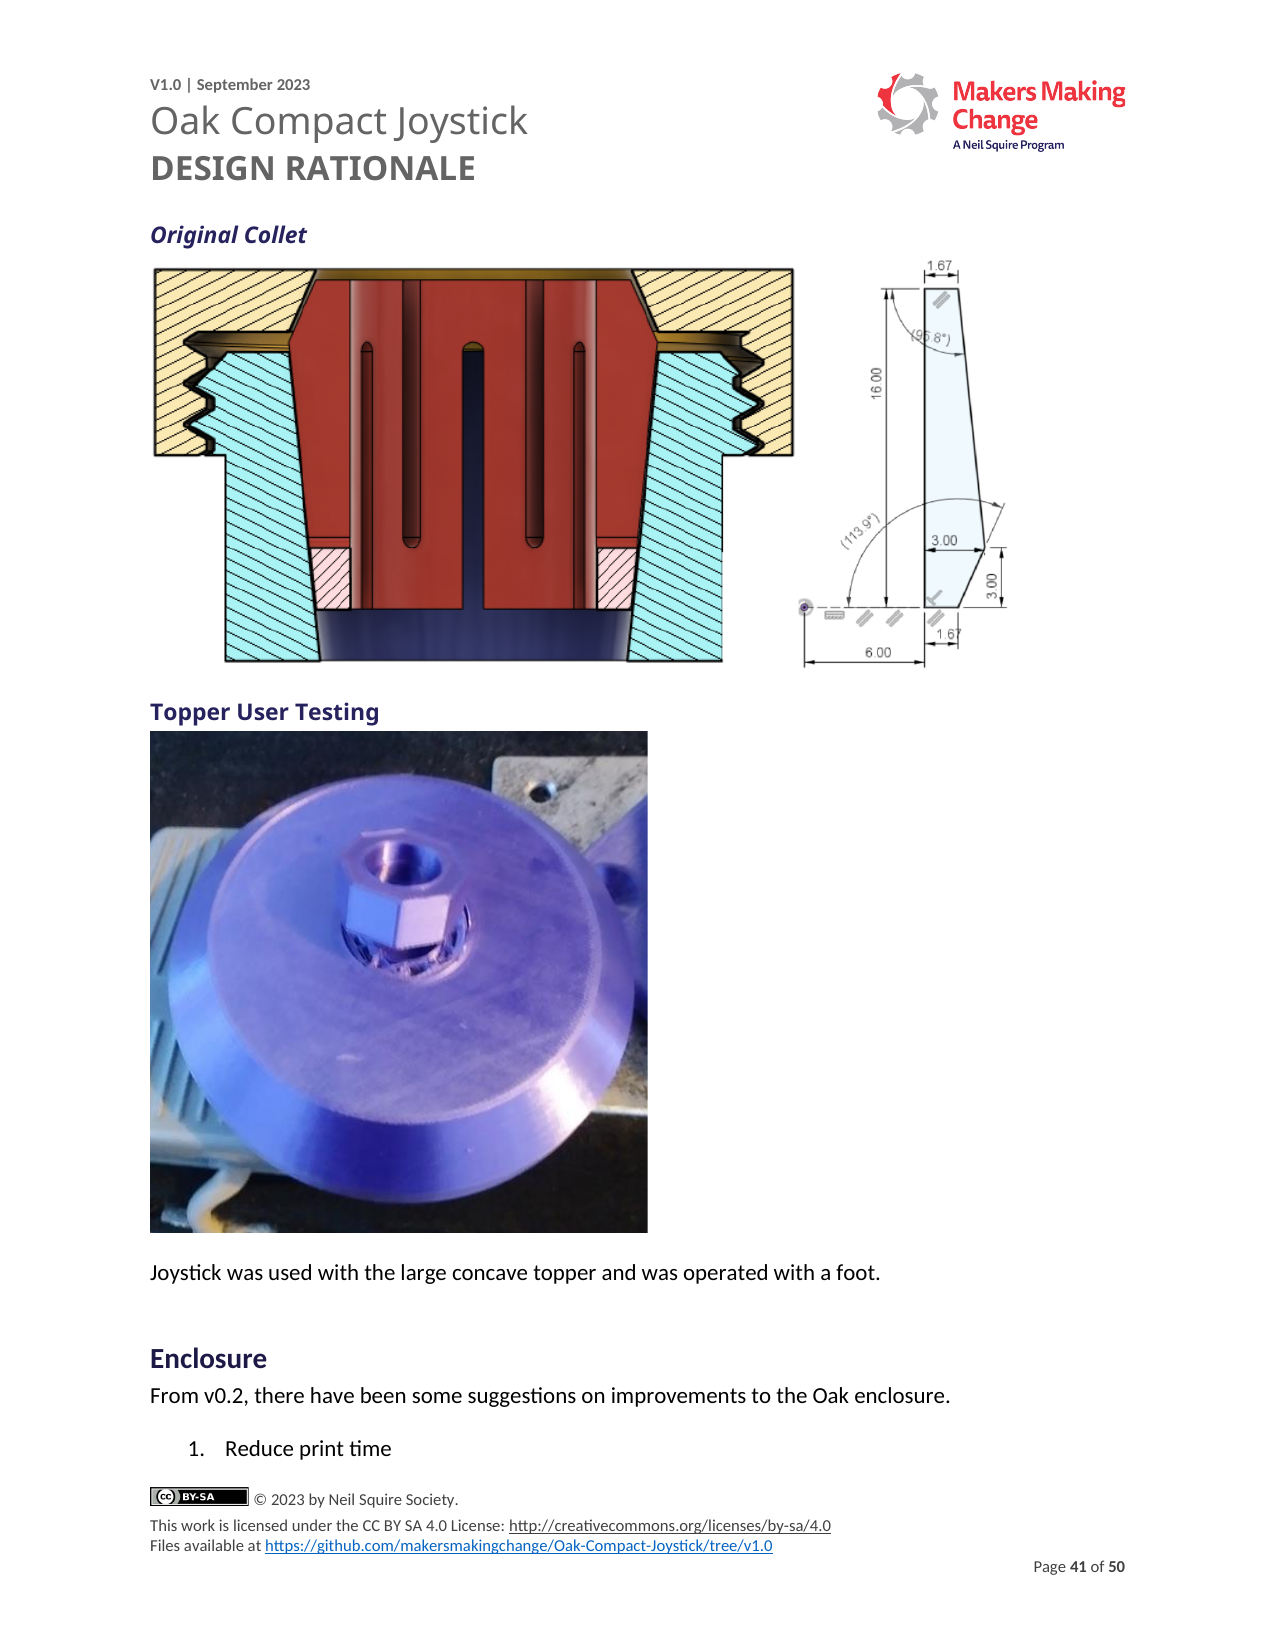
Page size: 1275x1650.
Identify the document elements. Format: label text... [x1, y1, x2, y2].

list Reduce print time [187, 1434, 1125, 1462]
subtitle Enclosure [150, 1340, 1125, 1376]
text Joystick was used with the large concave topper and was operated with a foot. [150, 1258, 1125, 1286]
picture [150, 254, 1015, 671]
subtitle Original Collet [150, 218, 1125, 250]
subtitle Topper User Testing [150, 696, 1125, 727]
text From v0.2, there have been some suggestions on improvements to the Oak enclosure. [150, 1381, 1125, 1409]
picture [877, 73, 1125, 152]
picture [150, 731, 648, 1233]
picture [150, 1487, 249, 1506]
